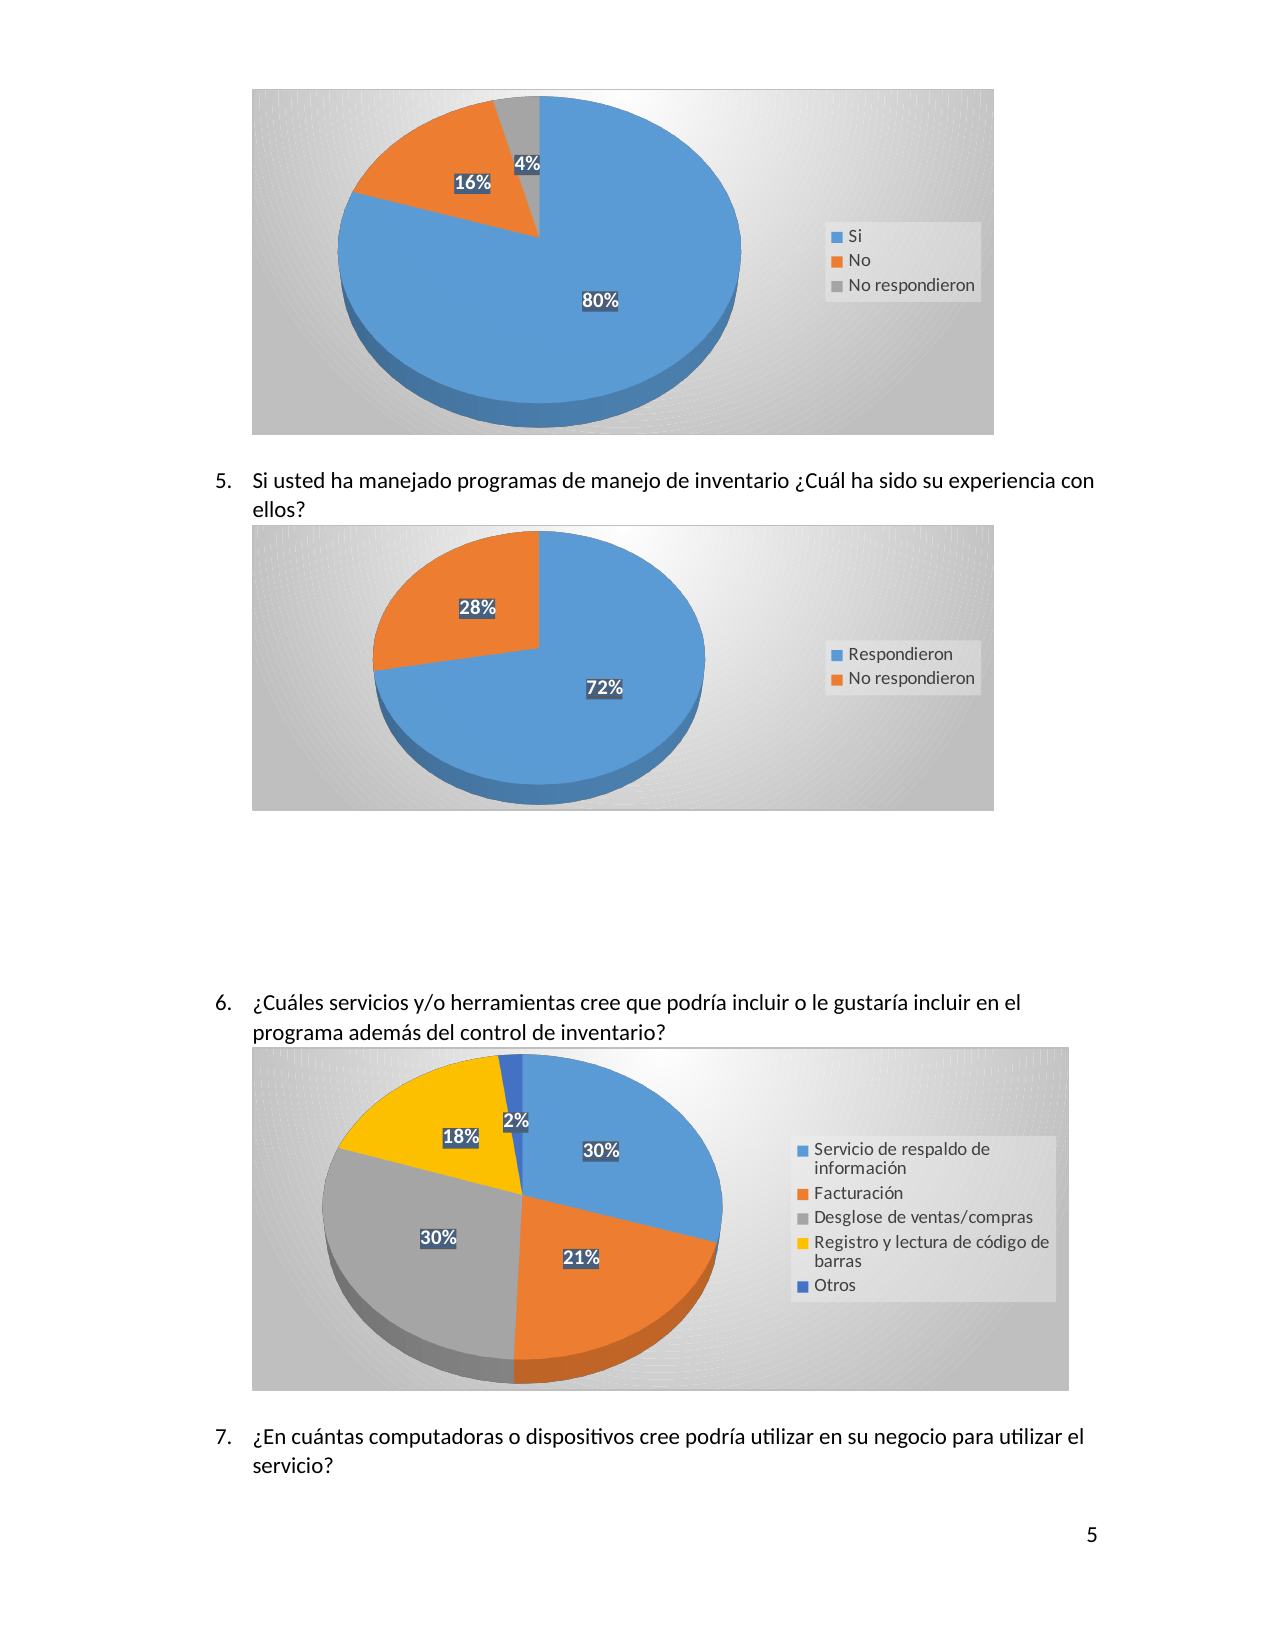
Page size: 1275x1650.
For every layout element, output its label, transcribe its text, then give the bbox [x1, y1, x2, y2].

list ¿En cuántas computadoras o dispositivos cree podría utilizar en su negocio para utilizar el servicio? [215, 1422, 1098, 1479]
list ¿Cuáles servicios y/o herramientas cree que podría incluir o le gustaría incluir en el programa además del control de inventario? [215, 988, 1098, 1046]
list Si usted ha manejado programas de manejo de inventario ¿Cuál ha sido su experiencia con ellos? [215, 466, 1098, 524]
